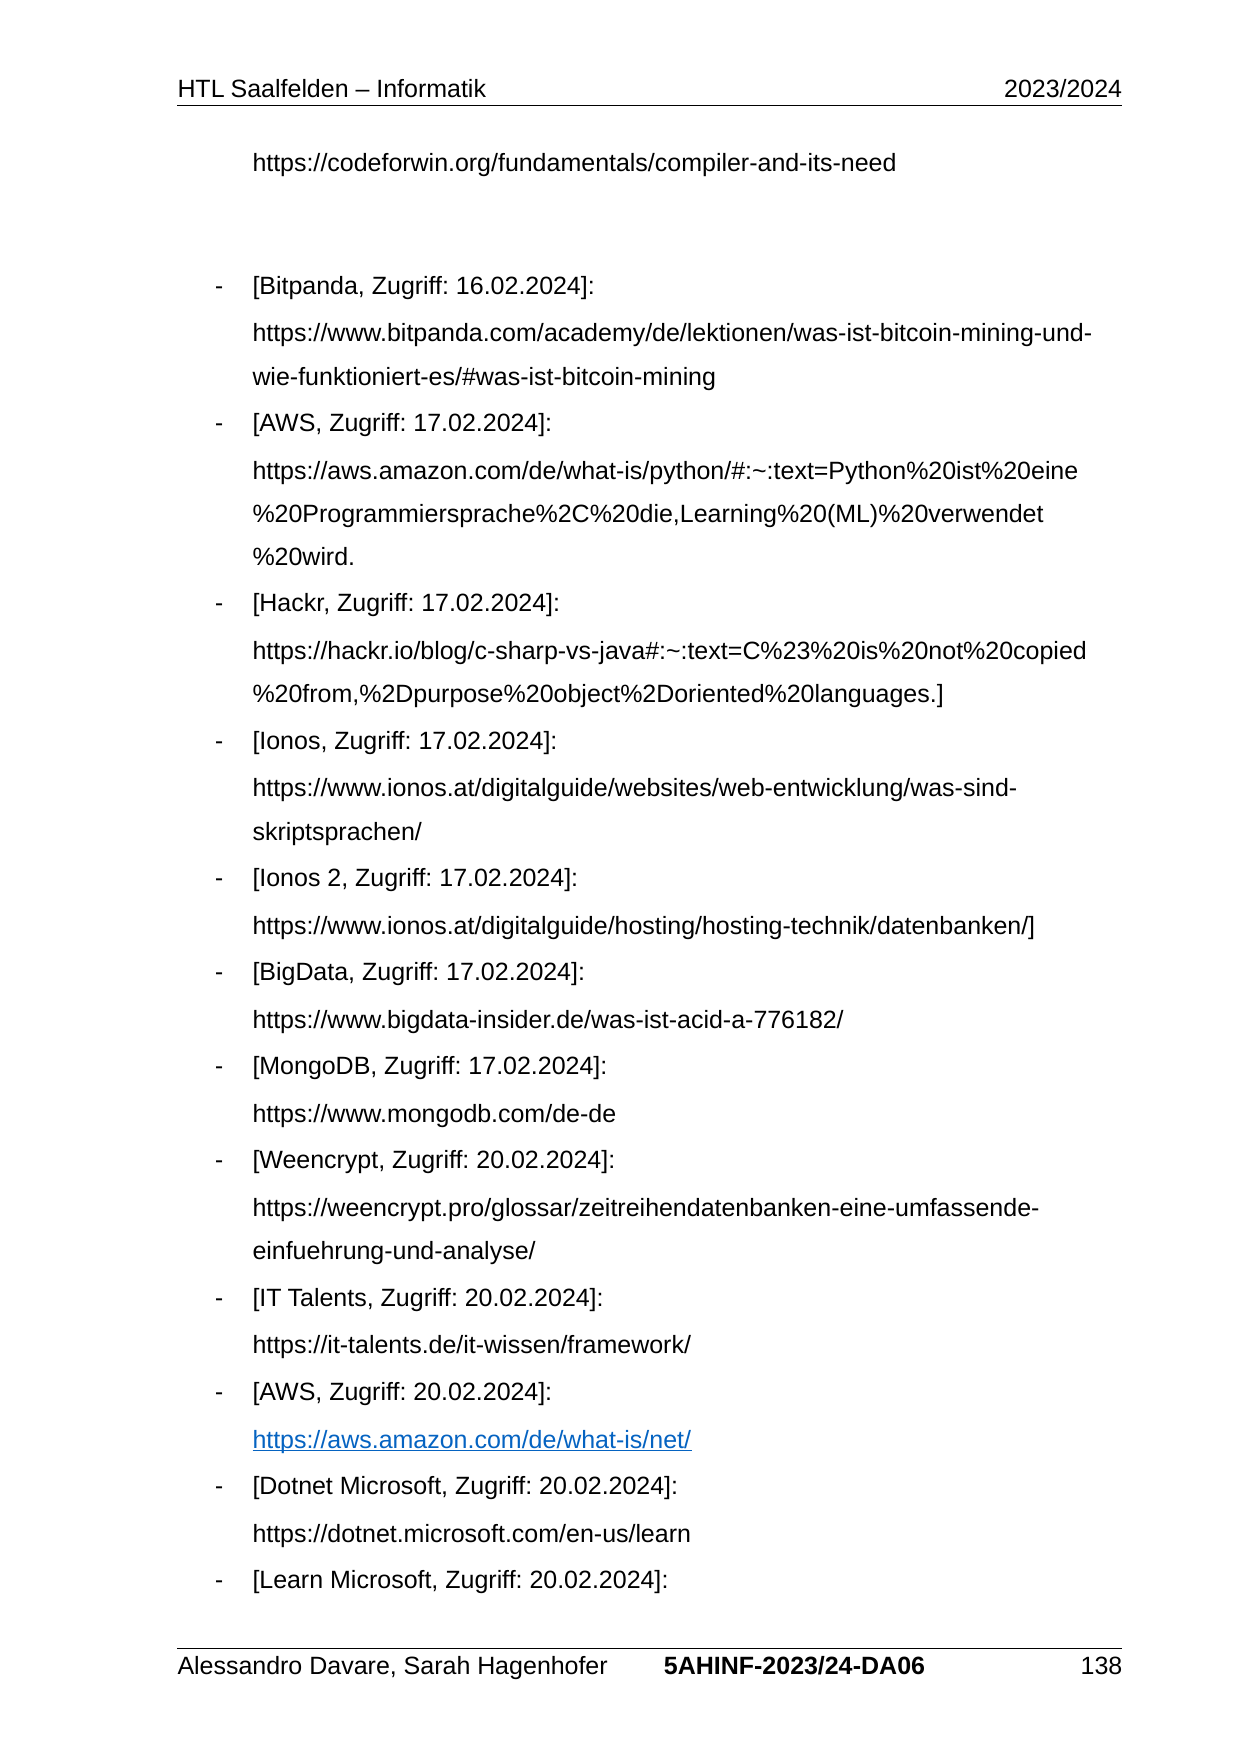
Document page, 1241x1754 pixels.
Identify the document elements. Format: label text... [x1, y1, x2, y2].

list [Ionos, Zugriff: 17.02.2024]: [215, 722, 1122, 756]
list https://www.ionos.at/digitalguide/websites/web-entwicklung/was-sind-skriptsprachen/ [252, 773, 1122, 845]
list https://www.bitpanda.com/academy/de/lektionen/was-ist-bitcoin-mining-und-wie-funktioniert-es/#was-ist-bitcoin-mining [252, 318, 1122, 390]
list [Dotnet Microsoft, Zugriff: 20.02.2024]: [215, 1468, 1122, 1502]
list [Hackr, Zugriff: 17.02.2024]: [215, 585, 1122, 619]
list [Ionos 2, Zugriff: 17.02.2024]: [215, 859, 1122, 894]
list [IT Talents, Zugriff: 20.02.2024]: [215, 1279, 1122, 1313]
list [AWS, Zugriff: 17.02.2024]: [215, 404, 1122, 439]
list https://www.ionos.at/digitalguide/hosting/hosting-technik/datenbanken/] [252, 911, 1122, 939]
list [Learn Microsoft, Zugriff: 20.02.2024]: [215, 1562, 1122, 1596]
list [AWS, Zugriff: 20.02.2024]: [215, 1373, 1122, 1408]
list [Bitpanda, Zugriff: 16.02.2024]: [215, 267, 1122, 301]
list https://codeforwin.org/fundamentals/compiler-and-its-need [252, 148, 1122, 176]
list [BigData, Zugriff: 17.02.2024]: [215, 954, 1122, 988]
list https://aws.amazon.com/de/what-is/net/ [252, 1424, 1122, 1453]
list https://weencrypt.pro/glossar/zeitreihendatenbanken-eine-umfassende-einfuehrung-und-analyse/ [252, 1193, 1122, 1265]
list [Weencrypt, Zugriff: 20.02.2024]: [215, 1142, 1122, 1176]
list https://dotnet.microsoft.com/en-us/learn [252, 1519, 1122, 1547]
list [MongoDB, Zugriff: 17.02.2024]: [215, 1048, 1122, 1082]
list https://www.bigdata-insider.de/was-ist-acid-a-776182/ [252, 1005, 1122, 1033]
list https://it-talents.de/it-wissen/framework/ [252, 1330, 1122, 1359]
list https://www.mongodb.com/de-de [252, 1099, 1122, 1128]
list https://aws.amazon.com/de/what-is/python/#:~:text=Python%20ist%20eine%20Programmiersprache%2C%20die,Learning%20(ML)%20verwendet%20wird. [252, 456, 1122, 571]
list https://hackr.io/blog/c-sharp-vs-java#:~:text=C%23%20is%20not%20copied%20from,%2Dpurpose%20object%2Doriented%20languages.] [252, 636, 1122, 708]
